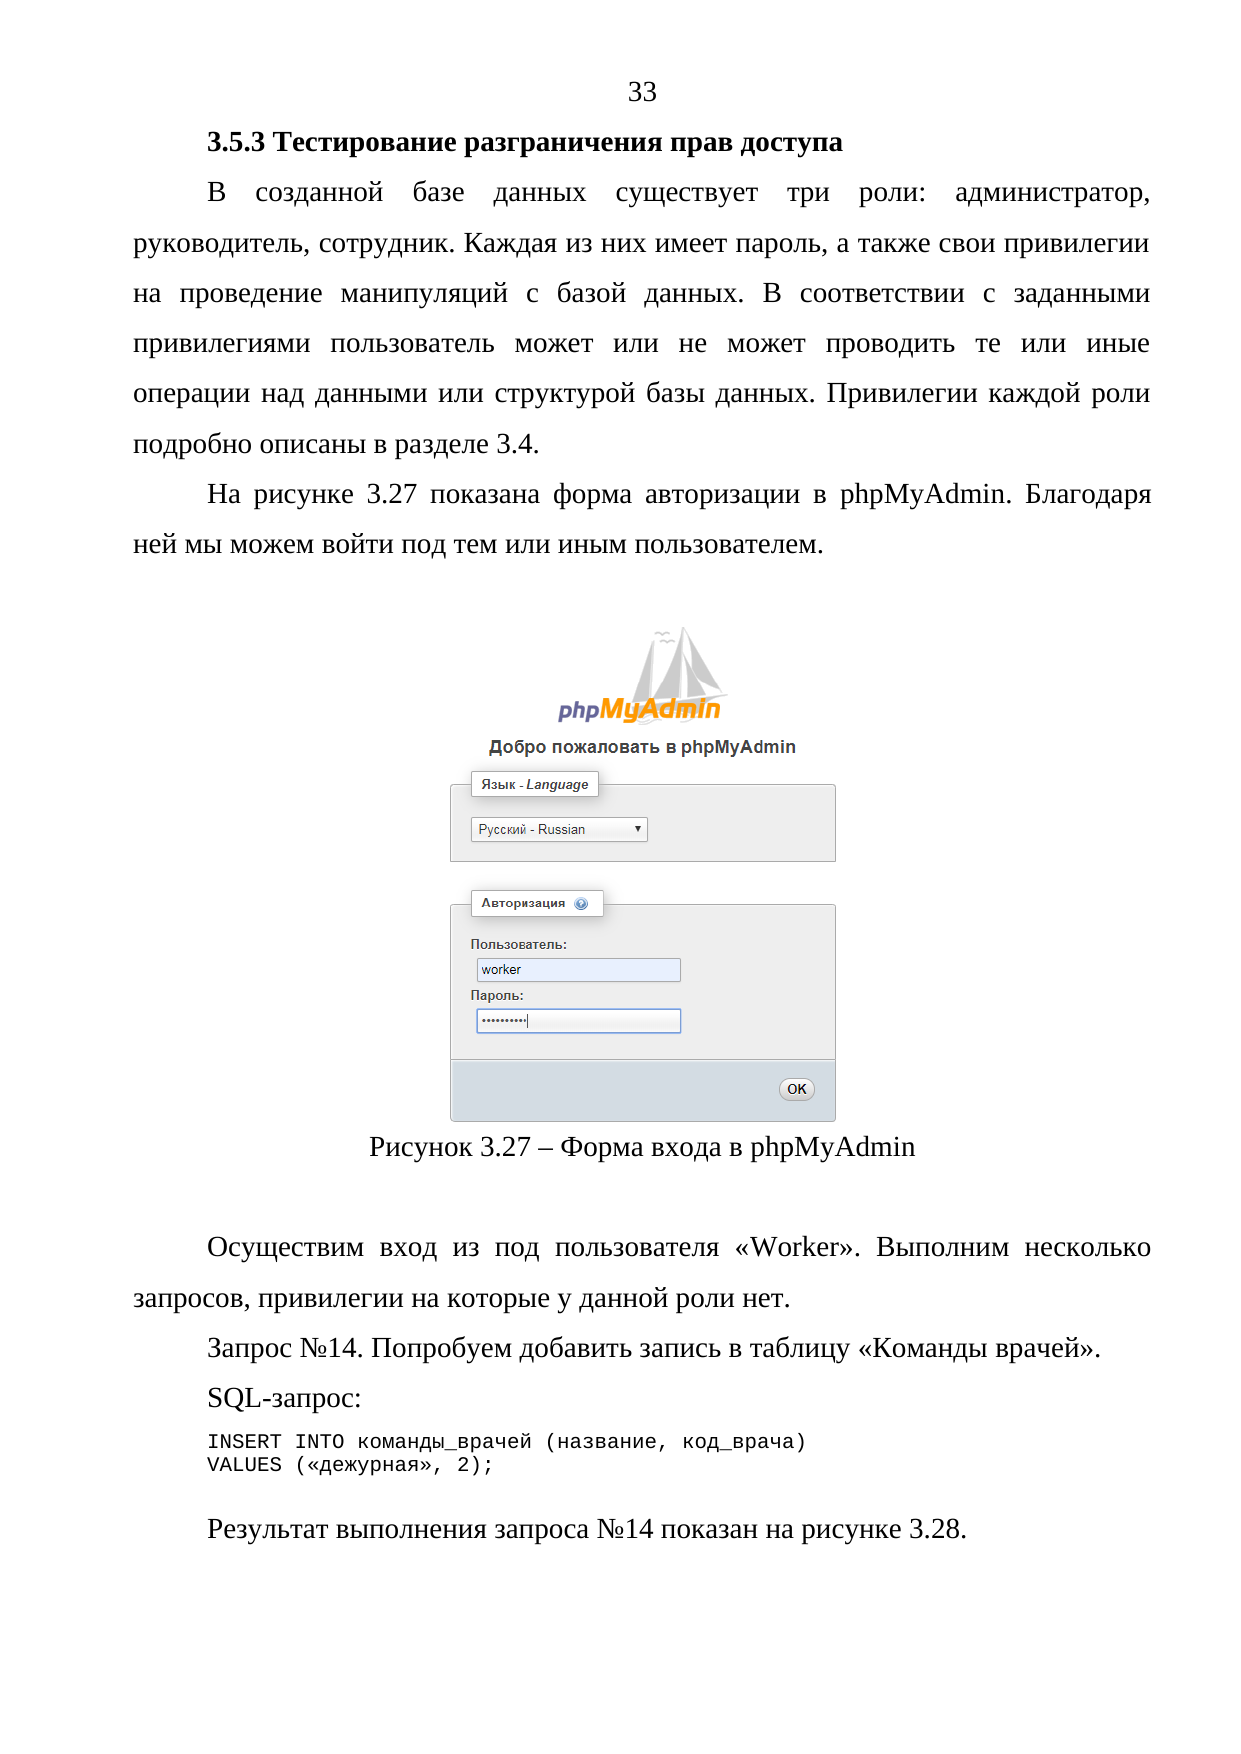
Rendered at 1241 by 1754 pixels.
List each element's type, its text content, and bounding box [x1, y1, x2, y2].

text В созданной базе данных существует три роли: администратор, руководитель, сотрудник. Каждая из них имеет пароль, а также свои привилегии на проведение манипуляций с базой данных. В соответствии с заданными привилегиями пользователь может или не может проводить те или иные операции над данными или структурой базы данных. Привилегии каждой роли подробно описаны в разделе 3.4. [133, 174, 1152, 459]
text VALUES («дежурная», 2); [133, 1454, 1152, 1478]
picture [446, 627, 839, 1129]
text Рисунок 3.27 – Форма входа в phpMyAdmin [133, 1129, 1152, 1162]
text Запрос №14. Попробуем добавить запись в таблицу «Команды врачей». [133, 1330, 1152, 1364]
text INSERT INTO команды_врачей (название, код_врача) [133, 1431, 1152, 1454]
subtitle 3.5.3 Тестирование разграничения прав доступа [133, 124, 1152, 158]
text SQL-запрос: [133, 1380, 1152, 1414]
text Осуществим вход из под пользователя «Worker». Выполним несколько запросов, привилегии на которые у данной роли нет. [133, 1229, 1152, 1313]
text На рисунке 3.27 показана форма авторизации в phpMyAdmin. Благодаря ней мы можем войти под тем или иным пользователем. [133, 476, 1152, 560]
text Результат выполнения запроса №14 показан на рисунке 3.28. [133, 1512, 1152, 1545]
